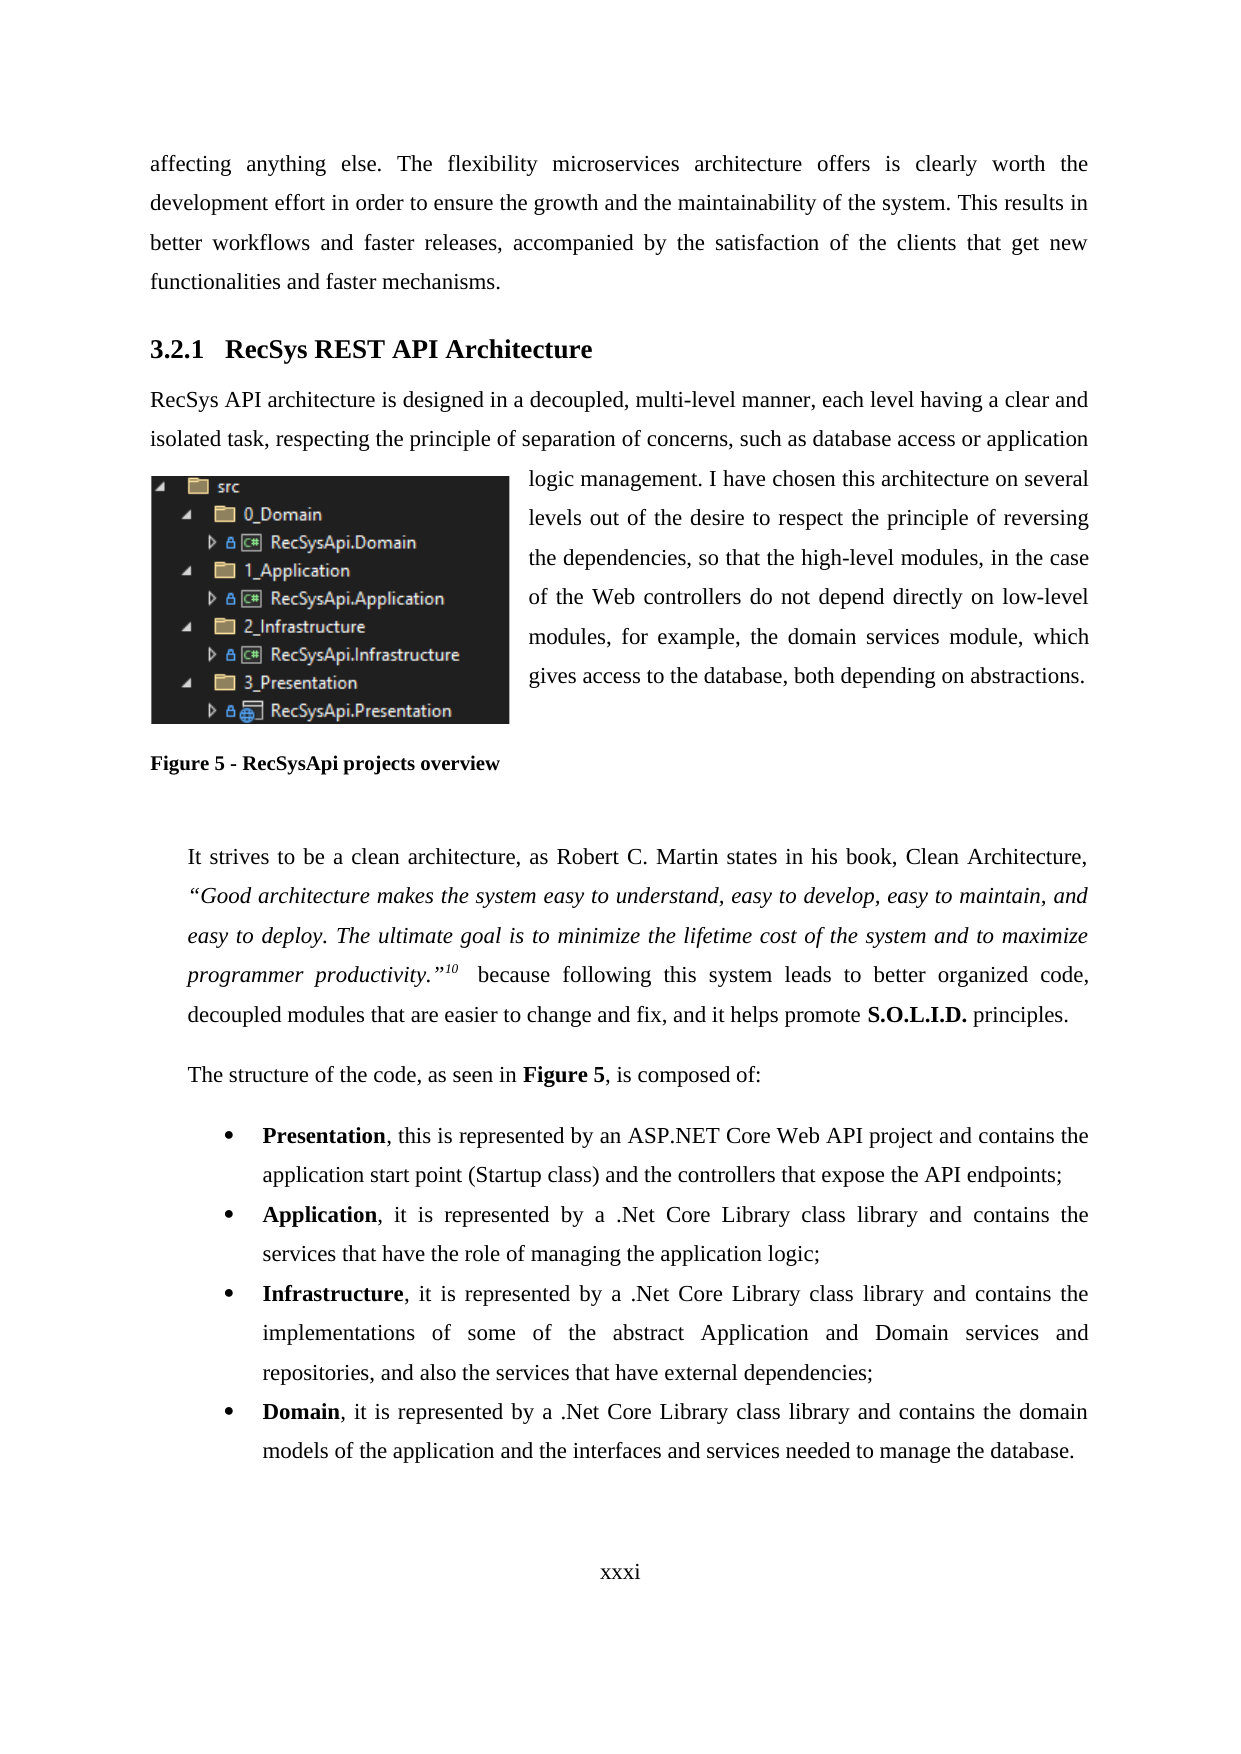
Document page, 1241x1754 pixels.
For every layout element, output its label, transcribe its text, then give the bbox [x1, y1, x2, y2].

list Domain, it is represented by a .Net Core Library class library and contains the domain models of the application and the interfaces and services needed to manage the database. [225, 1398, 1090, 1464]
text The structure of the code, as seen in Figure 5, is composed of: [187, 1061, 1090, 1088]
picture [150, 476, 509, 722]
list Presentation, this is represented by an ASP.NET Core Web API project and contains the application start point (Startup class) and the controllers that expose the API endpoints; [225, 1122, 1090, 1187]
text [150, 150, 1090, 295]
list Application, it is represented by a .Net Core Library class library and contains the services that have the role of managing the application logic; [225, 1201, 1090, 1266]
list Infrastructure, it is represented by a .Net Core Library class library and contains the implementations of some of the abstract Application and Domain services and repositories, and also the services that have external dependencies; [225, 1279, 1090, 1385]
text It strives to be a clean architecture, as Robert C. Martin states in his book, Clean Architecture, “Good architecture makes the system easy to understand, easy to develop, easy to maintain, and easy to deploy. The ultimate goal is to minimize the lifetime cost of the system and to maximize programmer productivity.”10 because following this system leads to better organized code, decoupled modules that are easier to change and fix, and it helps promote S.O.L.I.D. principles. [187, 843, 1090, 1027]
subtitle RecSys REST API Architecture [150, 333, 1090, 364]
